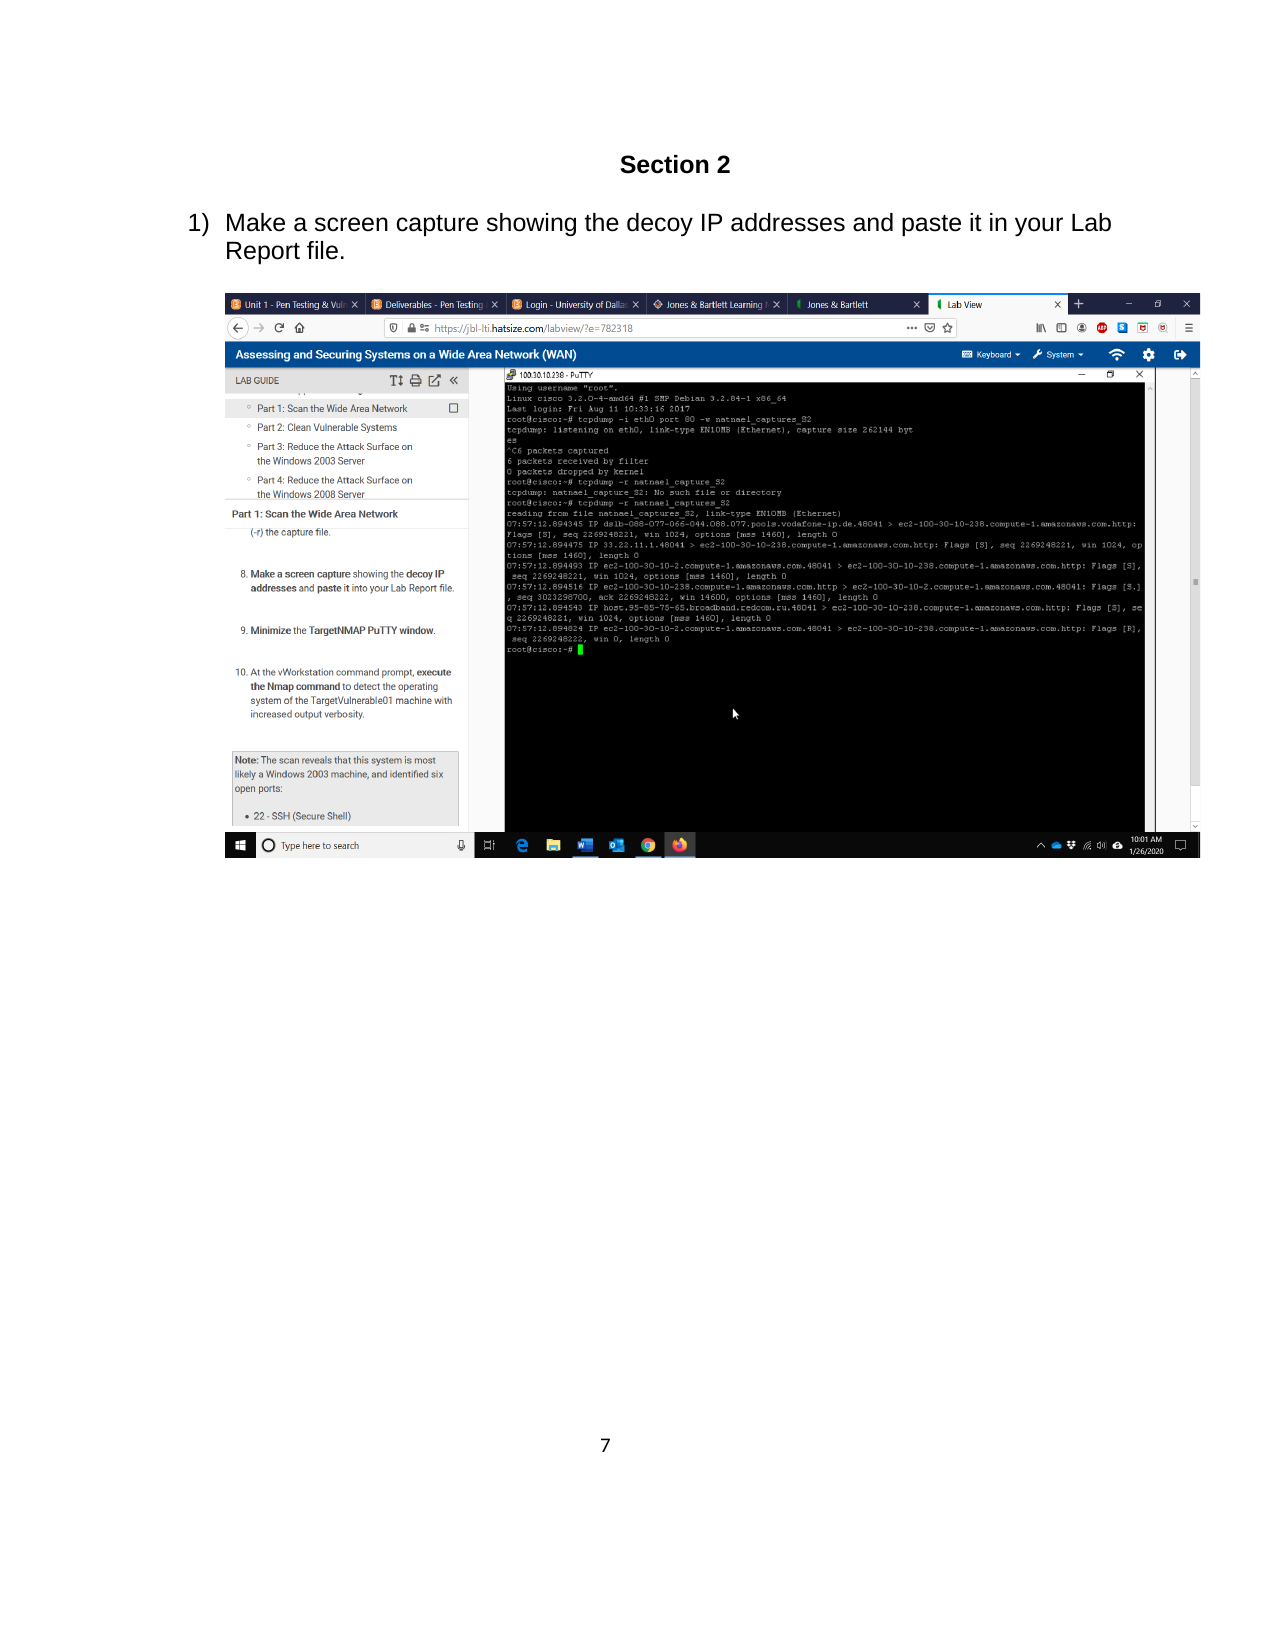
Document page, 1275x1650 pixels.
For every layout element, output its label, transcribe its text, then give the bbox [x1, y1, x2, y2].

list Section 2 [225, 150, 1125, 179]
text 7 [525, 1432, 1125, 1458]
picture [225, 293, 1200, 858]
list Make a screen capture showing the decoy IP addresses and paste it in your Lab Report file. [187, 207, 1125, 265]
